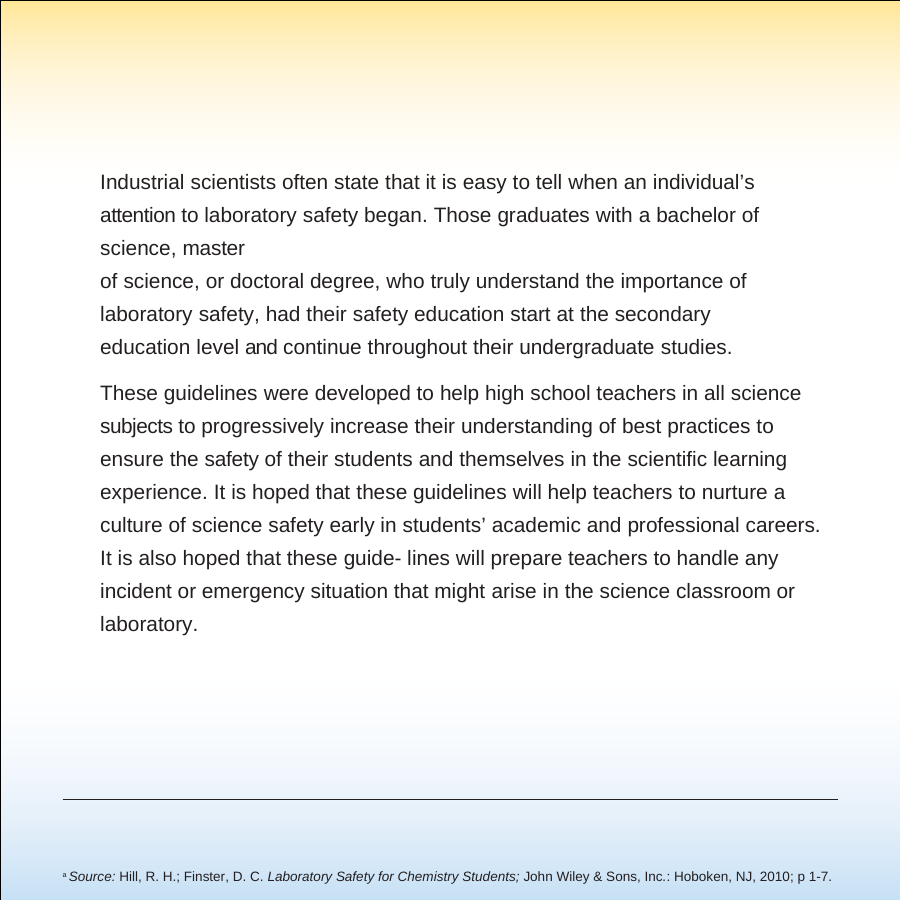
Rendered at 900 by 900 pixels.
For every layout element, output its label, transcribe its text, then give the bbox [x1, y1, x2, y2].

text Industrial scientists often state that it is easy to tell when an individual’s attention to laboratory safety began. Those graduates with a bachelor of science, master [100, 170, 823, 260]
text of science, or doctoral degree, who truly understand the importance of laboratory safety, had their safety education start at the secondary education level and continue throughout their undergraduate studies. [100, 269, 805, 359]
picture [1, 1, 900, 900]
text These guidelines were developed to help high school teachers in all science subjects to progressively increase their understanding of best practices to ensure the safety of their students and themselves in the scientific learning experience. It is hoped that these guidelines will help teachers to nurture a culture of science safety early in students’ academic and professional careers. It is also hoped that these guide- lines will prepare teachers to handle any incident or emergency situation that might arise in the science classroom or laboratory. [100, 381, 835, 636]
text a Source: Hill, R. H.; Finster, D. C. Laboratory Safety for Chemistry Students; John Wiley & Sons, Inc.: Hoboken, NJ, 2010; p 1-7. [62, 869, 900, 884]
